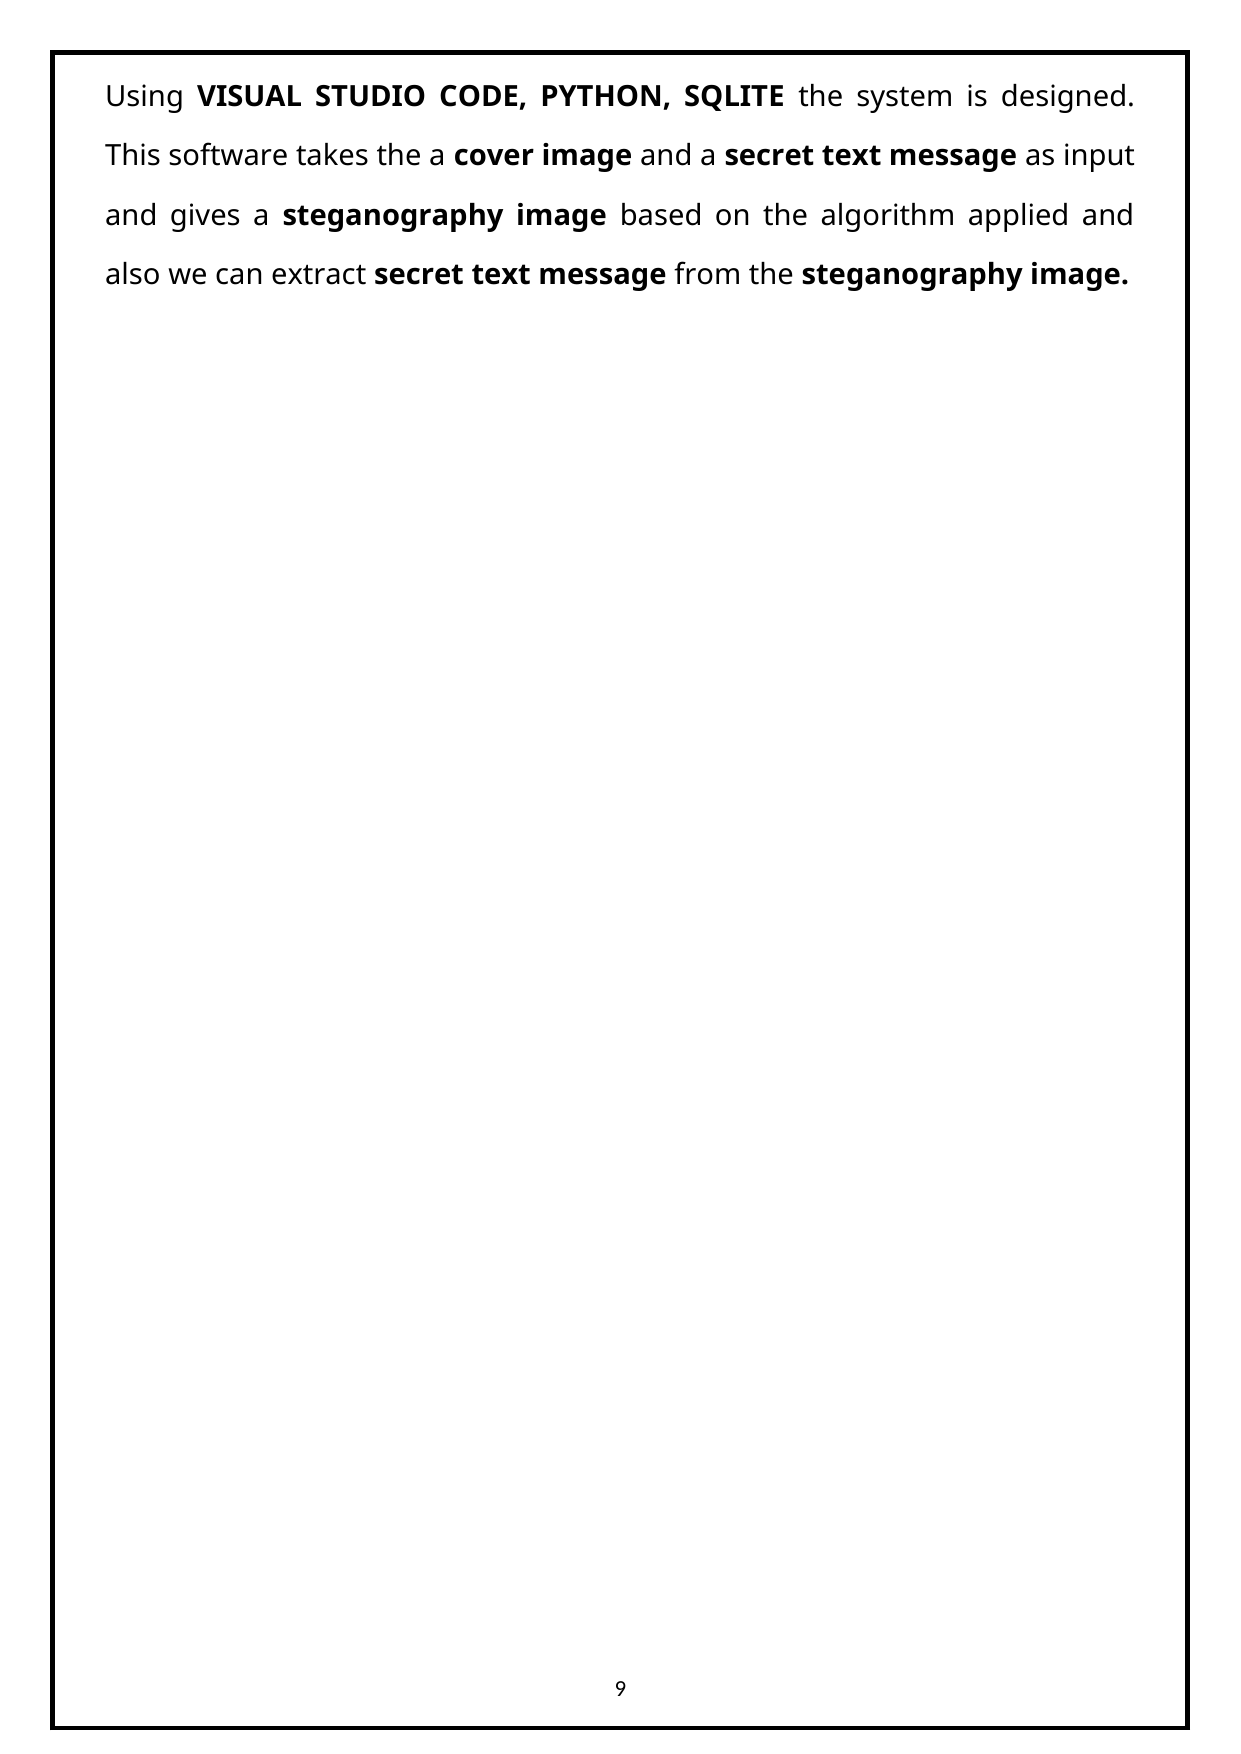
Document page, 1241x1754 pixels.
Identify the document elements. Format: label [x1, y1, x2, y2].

text [105, 75, 1135, 293]
